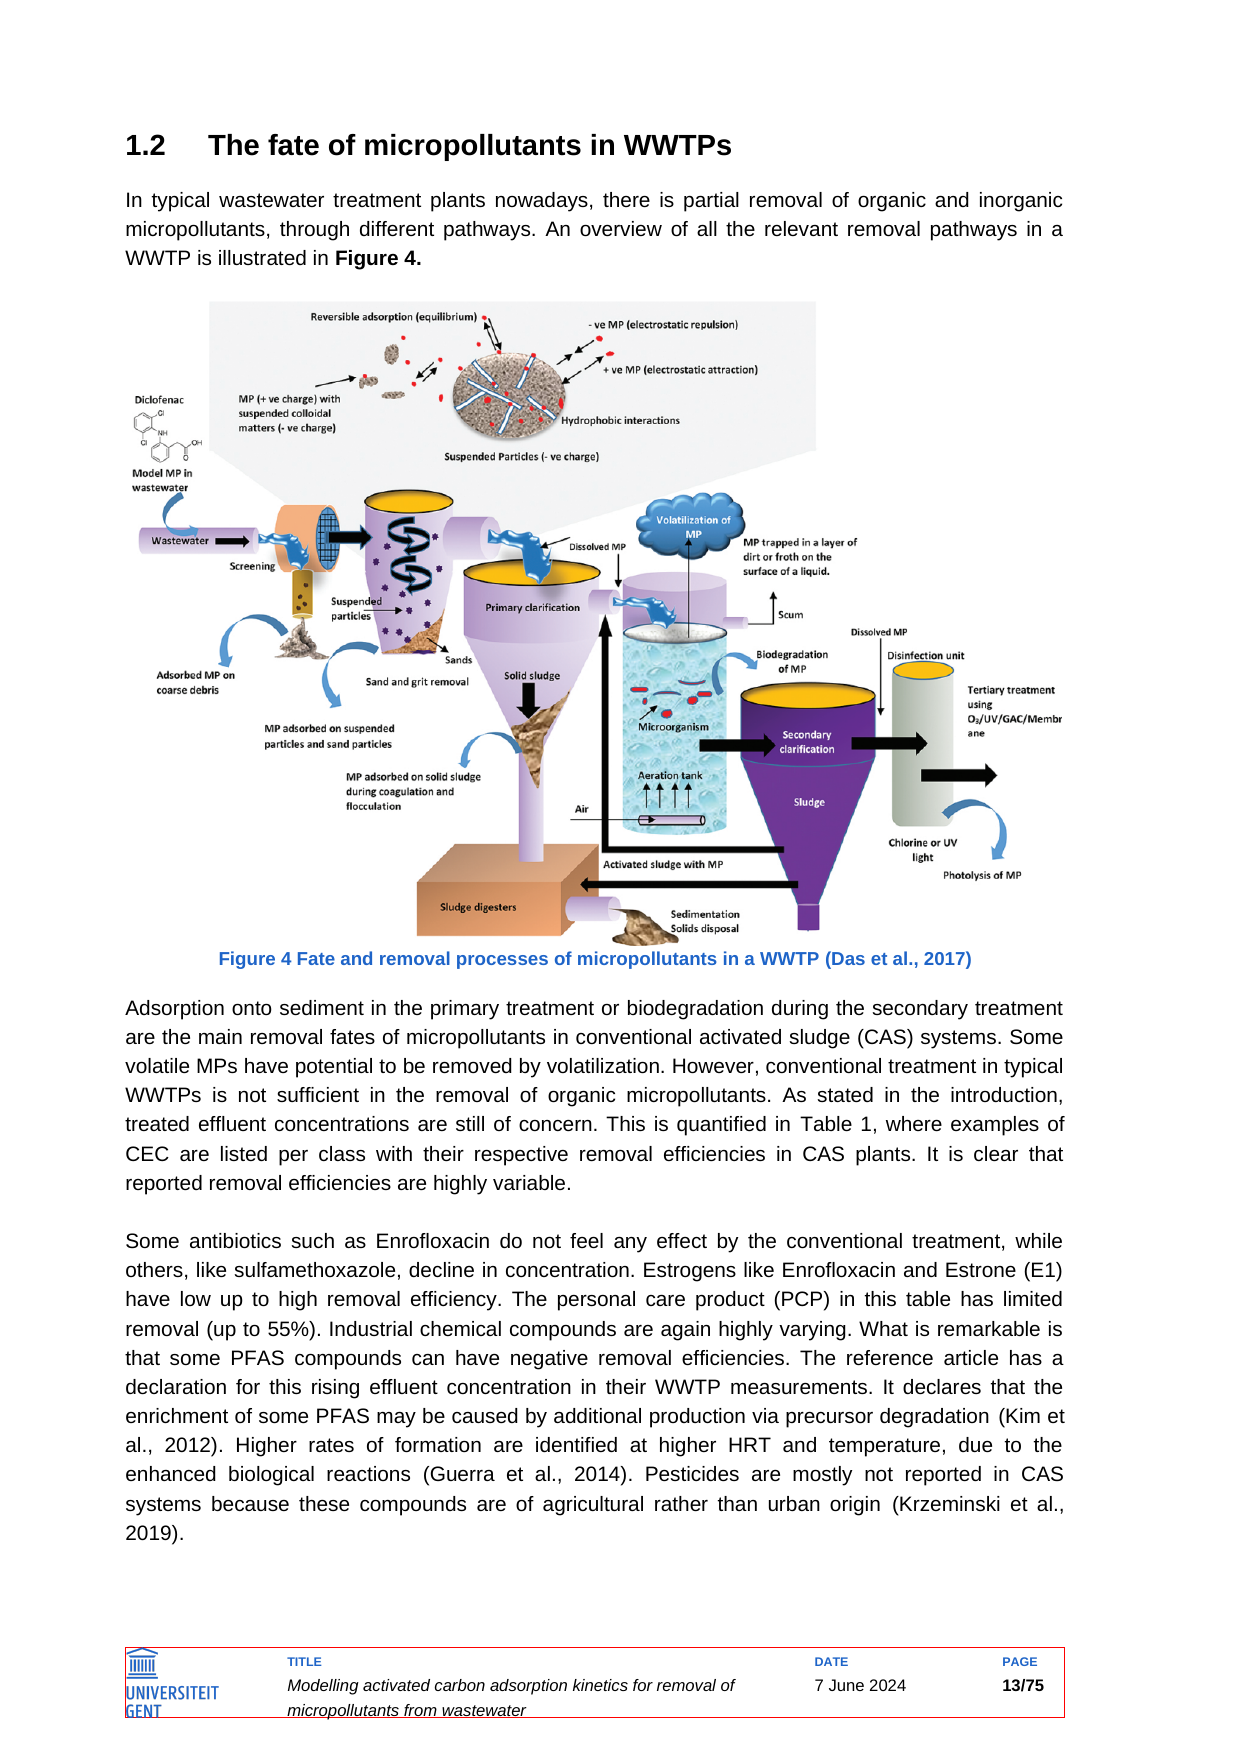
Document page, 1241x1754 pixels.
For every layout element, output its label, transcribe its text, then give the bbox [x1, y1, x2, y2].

text Adsorption onto sediment in the primary treatment or biodegradation during the secondary treatment are the main removal fates of micropollutants in conventional activated sludge (CAS) systems. Some volatile MPs have potential to be removed by volatilization. However, conventional treatment in typical WWTPs is not sufficient in the removal of organic micropollutants. As stated in the introduction, treated effluent concentrations are still of concern. This is quantified in Table 1, where examples of CEC are listed per class with their respective removal efficiencies in CAS plants. It is clear that reported removal efficiencies are highly variable. [125, 990, 1065, 1194]
text In typical wastewater treatment plants nowadays, there is partial removal of organic and inorganic micropollutants, through different pathways. An overview of all the relevant removal pathways in a WWTP is illustrated in Figure 4. [125, 182, 1065, 270]
subtitle The fate of micropollutants in WWTPs [125, 124, 1065, 162]
text Figure 4 Fate and removal processes of micropollutants in a WWTP (Das et al., 2017) [125, 948, 1065, 969]
picture [95, 1623, 252, 1749]
text Some antibiotics such as Enrofloxacin do not feel any effect by the conventional treatment, while others, like sulfamethoxazole, decline in concentration. Estrogens like Enrofloxacin and Estrone (E1) have low up to high removal efficiency. The personal care product (PCP) in this table has limited removal (up to 55%). Industrial chemical compounds are again highly varying. What is remarkable is that some PFAS compounds can have negative removal efficiencies. The reference article has a declaration for this rising effluent concentration in their WWTP measurements. It declares that the enrichment of some PFAS may be caused by additional production via precursor degradation (Kim et al., 2012). Higher rates of formation are identified at higher HRT and temperature, due to the enhanced biological reactions (Guerra et al., 2014). Pesticides are mostly not reported in CAS systems because these compounds are of agricultural rather than urban origin (Krzeminski et al., 2019). [125, 1224, 1065, 1544]
picture [125, 299, 1065, 948]
